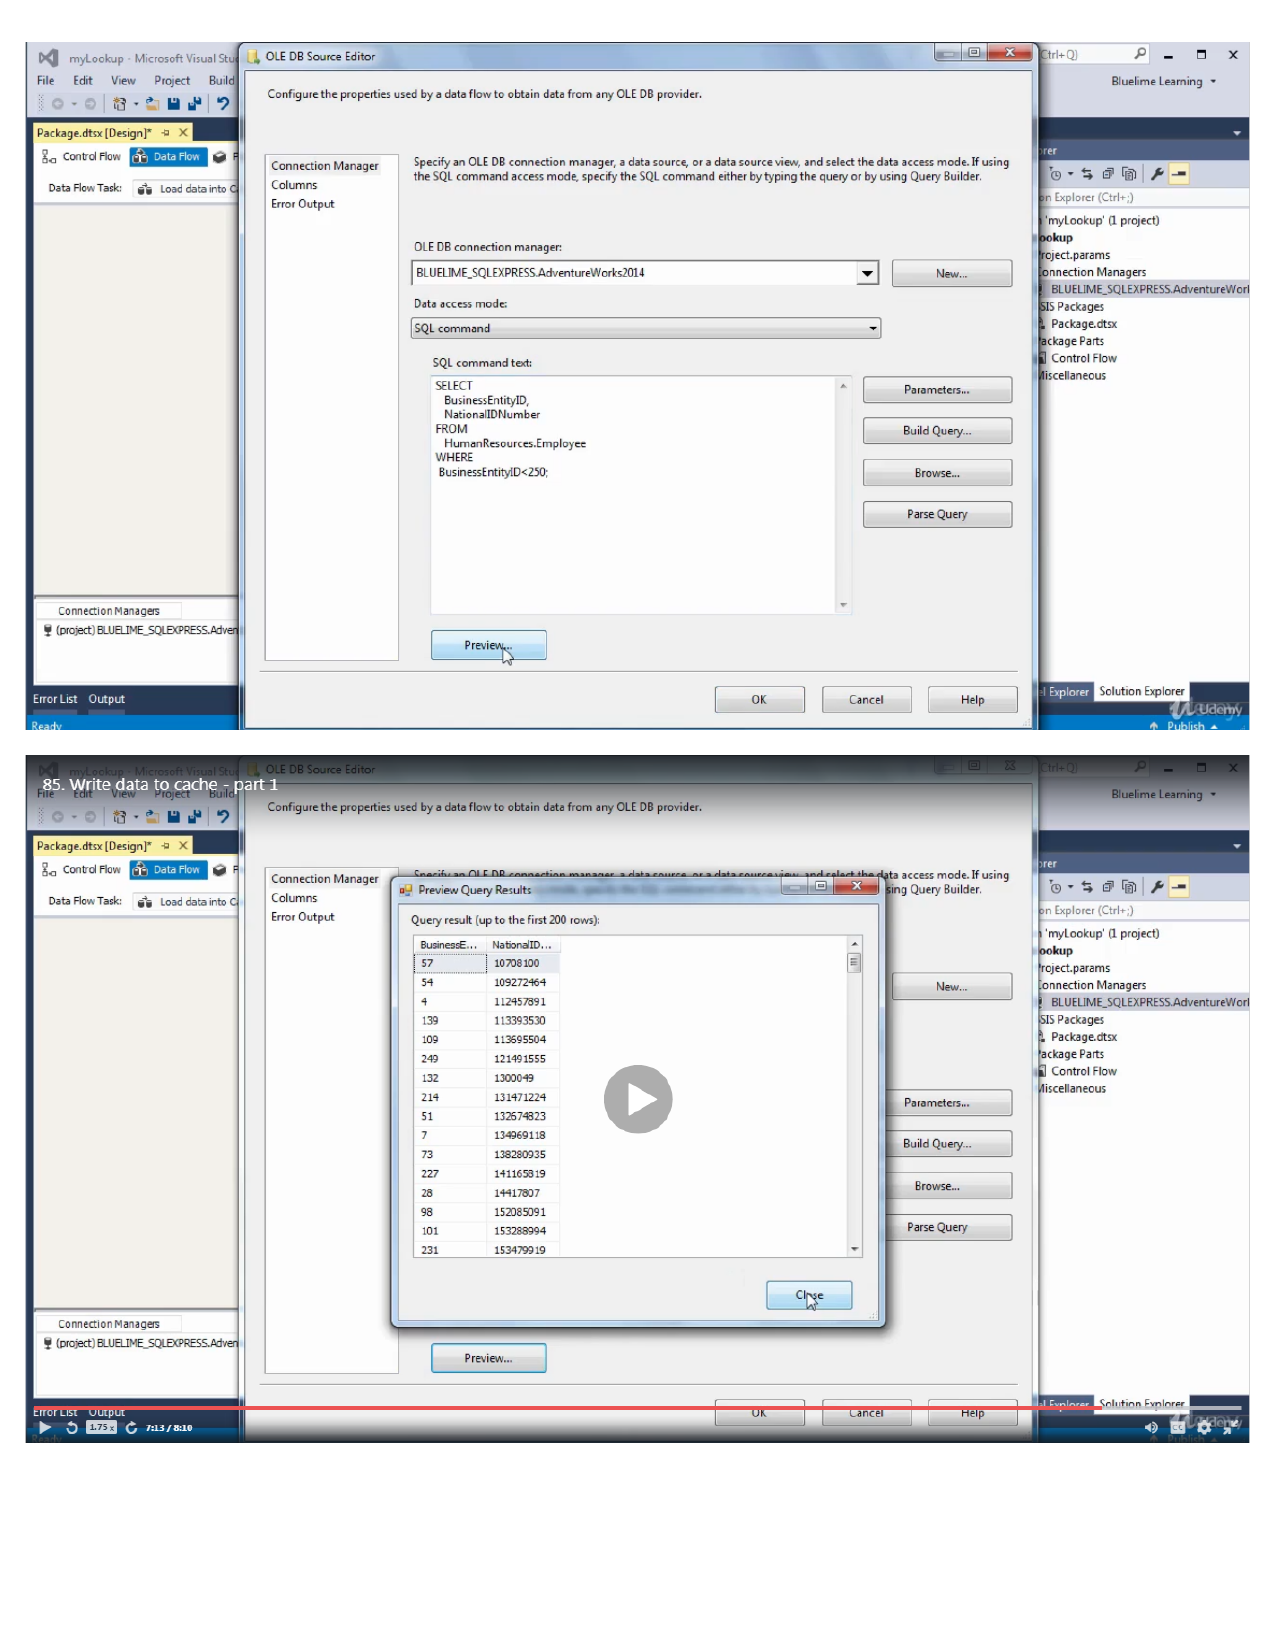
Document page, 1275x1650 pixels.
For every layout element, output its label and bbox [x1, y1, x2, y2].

picture [25, 42, 1250, 730]
picture [25, 755, 1250, 1443]
